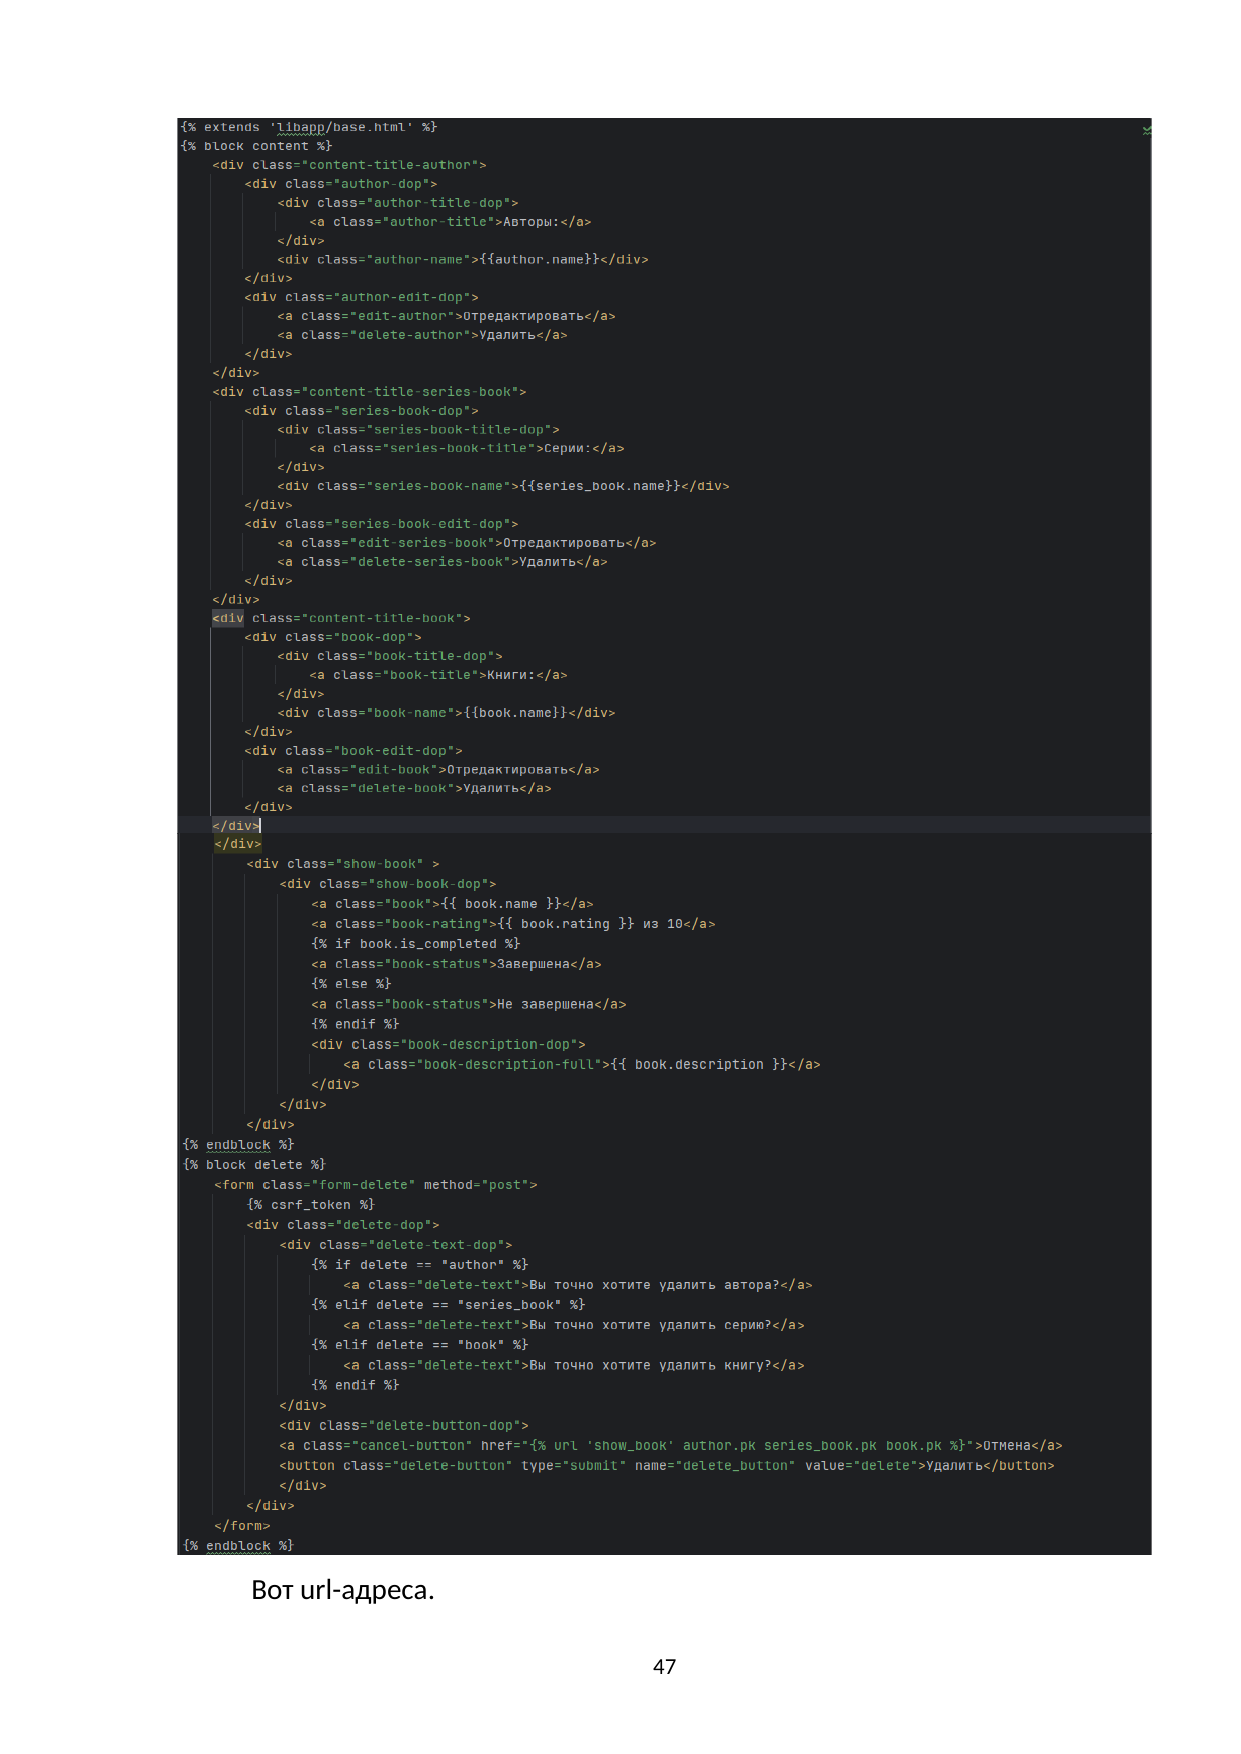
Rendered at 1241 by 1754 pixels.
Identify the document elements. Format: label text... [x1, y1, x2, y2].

text Вот url-адреса. [177, 1571, 1152, 1607]
picture [177, 118, 1152, 1555]
